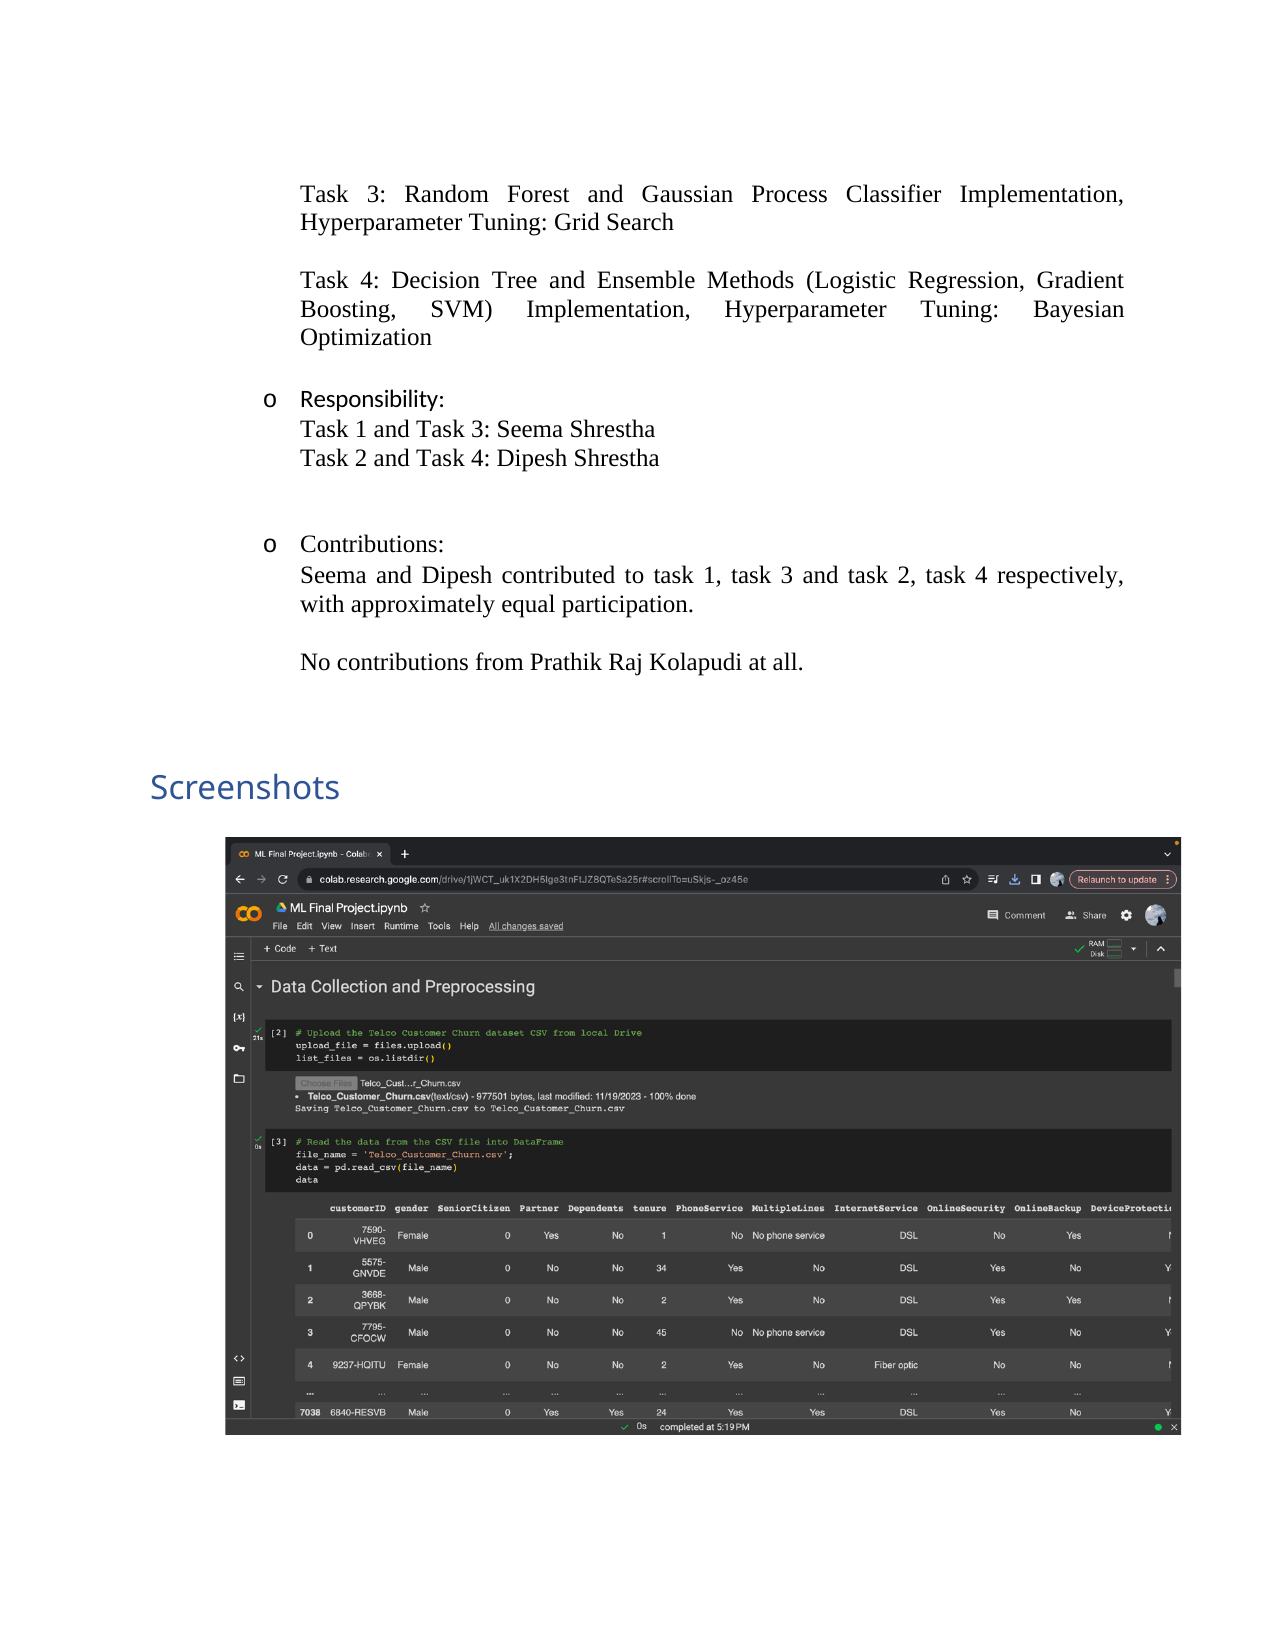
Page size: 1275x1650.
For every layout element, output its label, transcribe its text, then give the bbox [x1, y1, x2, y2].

text Task 3: Random Forest and Gaussian Process Classifier Implementation, Hyperparameter Tuning: Grid Search [300, 179, 1125, 236]
list Seema and Dipesh contributed to task 1, task 3 and task 2, task 4 respectively, with approximately equal participation. [300, 560, 1125, 618]
text Task 4: Decision Tree and Ensemble Methods (Logistic Regression, Gradient Boosting, SVM) Implementation, Hyperparameter Tuning: Bayesian Optimization [300, 265, 1125, 351]
list Contributions: [262, 529, 1125, 560]
list Responsibility: [262, 380, 1125, 414]
list No contributions from Prathik Raj Kolapudi at all. [300, 647, 1125, 675]
subtitle Screenshots [150, 763, 1125, 809]
text Task 1 and Task 3: Seema Shrestha [300, 414, 1125, 443]
text Task 2 and Task 4: Dipesh Shrestha [300, 443, 1125, 472]
picture [225, 837, 1182, 1435]
